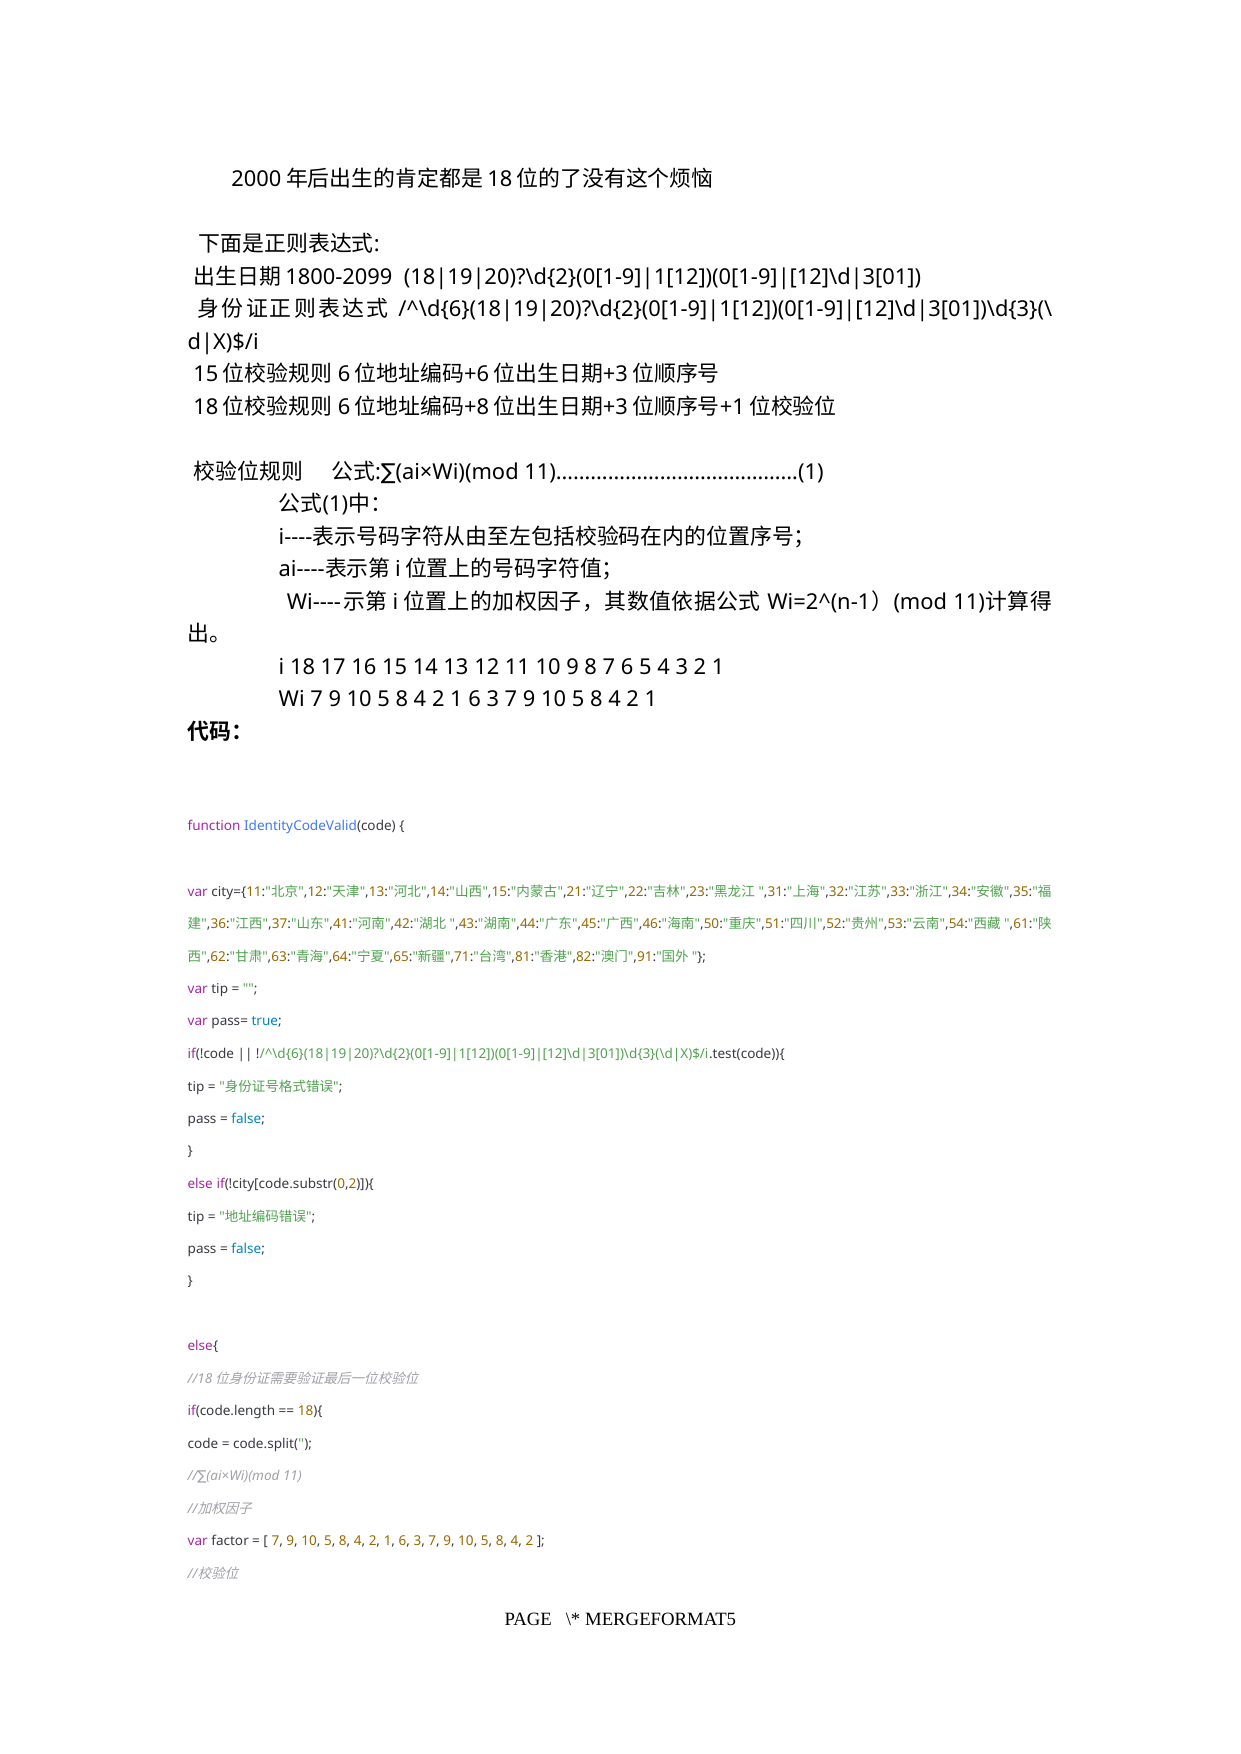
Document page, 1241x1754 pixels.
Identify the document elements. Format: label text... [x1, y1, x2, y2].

text var factor = [ 7, 9, 10, 5, 8, 4, 2, 1, 6, 3, 7, 9, 10, 5, 8, 4, 2 ]; [187, 1524, 1053, 1557]
text var tip = ""; [187, 972, 1053, 1004]
text 代码： [187, 714, 1053, 747]
text pass = false; [187, 1232, 1053, 1264]
text tip = "身份证号格式错误"; [187, 1069, 1053, 1102]
text else if(!city[code.substr(0,2)]){ [187, 1167, 1053, 1199]
text 校验位规则 公式:∑(ai×Wi)(mod 11)……………………………………(1) [187, 454, 1053, 487]
text if(code.length == 18){ [187, 1394, 1053, 1427]
text //18位身份证需要验证最后一位校验位 [187, 1362, 1053, 1394]
text var pass= true; [187, 1004, 1053, 1037]
text 2000年后出生的肯定都是18位的了没有这个烦恼 [187, 162, 1053, 194]
text ai----表示第i位置上的号码字符值； [187, 552, 1053, 584]
text function IdentityCodeValid(code) { [187, 809, 1053, 842]
text 下面是正则表达式: [187, 227, 1053, 259]
text } [187, 1264, 1053, 1297]
text //加权因子 [187, 1492, 1053, 1524]
text Wi----示第i位置上的加权因子，其数值依据公式Wi=2^(n-1）(mod 11)计算得出。 [187, 584, 1053, 649]
text tip = "地址编码错误"; [187, 1199, 1053, 1232]
text i----表示号码字符从由至左包括校验码在内的位置序号； [187, 519, 1053, 552]
text var city={11:"北京",12:"天津",13:"河北",14:"山西",15:"内蒙古",21:"辽宁",22:"吉林",23:"黑龙江 ",31:"上海",32:"江苏",33:"浙江",34:"安徽",35:"福建",36:"江西",37:"山东",41:"河南",42:"湖北 ",43:"湖南",44:"广东",45:"广西",46:"海南",50:"重庆",51:"四川",52:"贵州",53:"云南",54:"西藏 ",61:"陕西",62:"甘肃",63:"青海",64:"宁夏",65:"新疆",71:"台湾",81:"香港",82:"澳门",91:"国外 "}; [187, 874, 1053, 972]
text code = code.split(''); [187, 1427, 1053, 1459]
text 15位校验规则 6位地址编码+6位出生日期+3位顺序号 [187, 357, 1053, 389]
text 身份证正则表达式 /^\d{6}(18|19|20)?\d{2}(0[1-9]|1[12])(0[1-9]|[12]\d|3[01])\d{3}(\d|X)$/i [187, 292, 1053, 357]
text //校验位 [187, 1557, 1053, 1589]
text 出生日期1800-2099 (18|19|20)?\d{2}(0[1-9]|1[12])(0[1-9]|[12]\d|3[01]) [187, 259, 1053, 292]
text 18位校验规则 6位地址编码+8位出生日期+3位顺序号+1位校验位 [187, 389, 1053, 422]
text 公式(1)中： [187, 487, 1053, 519]
text } [187, 1134, 1053, 1167]
text else{ [187, 1329, 1053, 1362]
text if(!code || !/^\d{6}(18|19|20)?\d{2}(0[1-9]|1[12])(0[1-9]|[12]\d|3[01])\d{3}(\d|X)$/i.test(code)){ [187, 1037, 1053, 1069]
text Wi 7 9 10 5 8 4 2 1 6 3 7 9 10 5 8 4 2 1 [187, 682, 1053, 714]
text pass = false; [187, 1102, 1053, 1134]
text i 18 17 16 15 14 13 12 11 10 9 8 7 6 5 4 3 2 1 [187, 649, 1053, 682]
text //∑(ai×Wi)(mod 11) [187, 1459, 1053, 1492]
